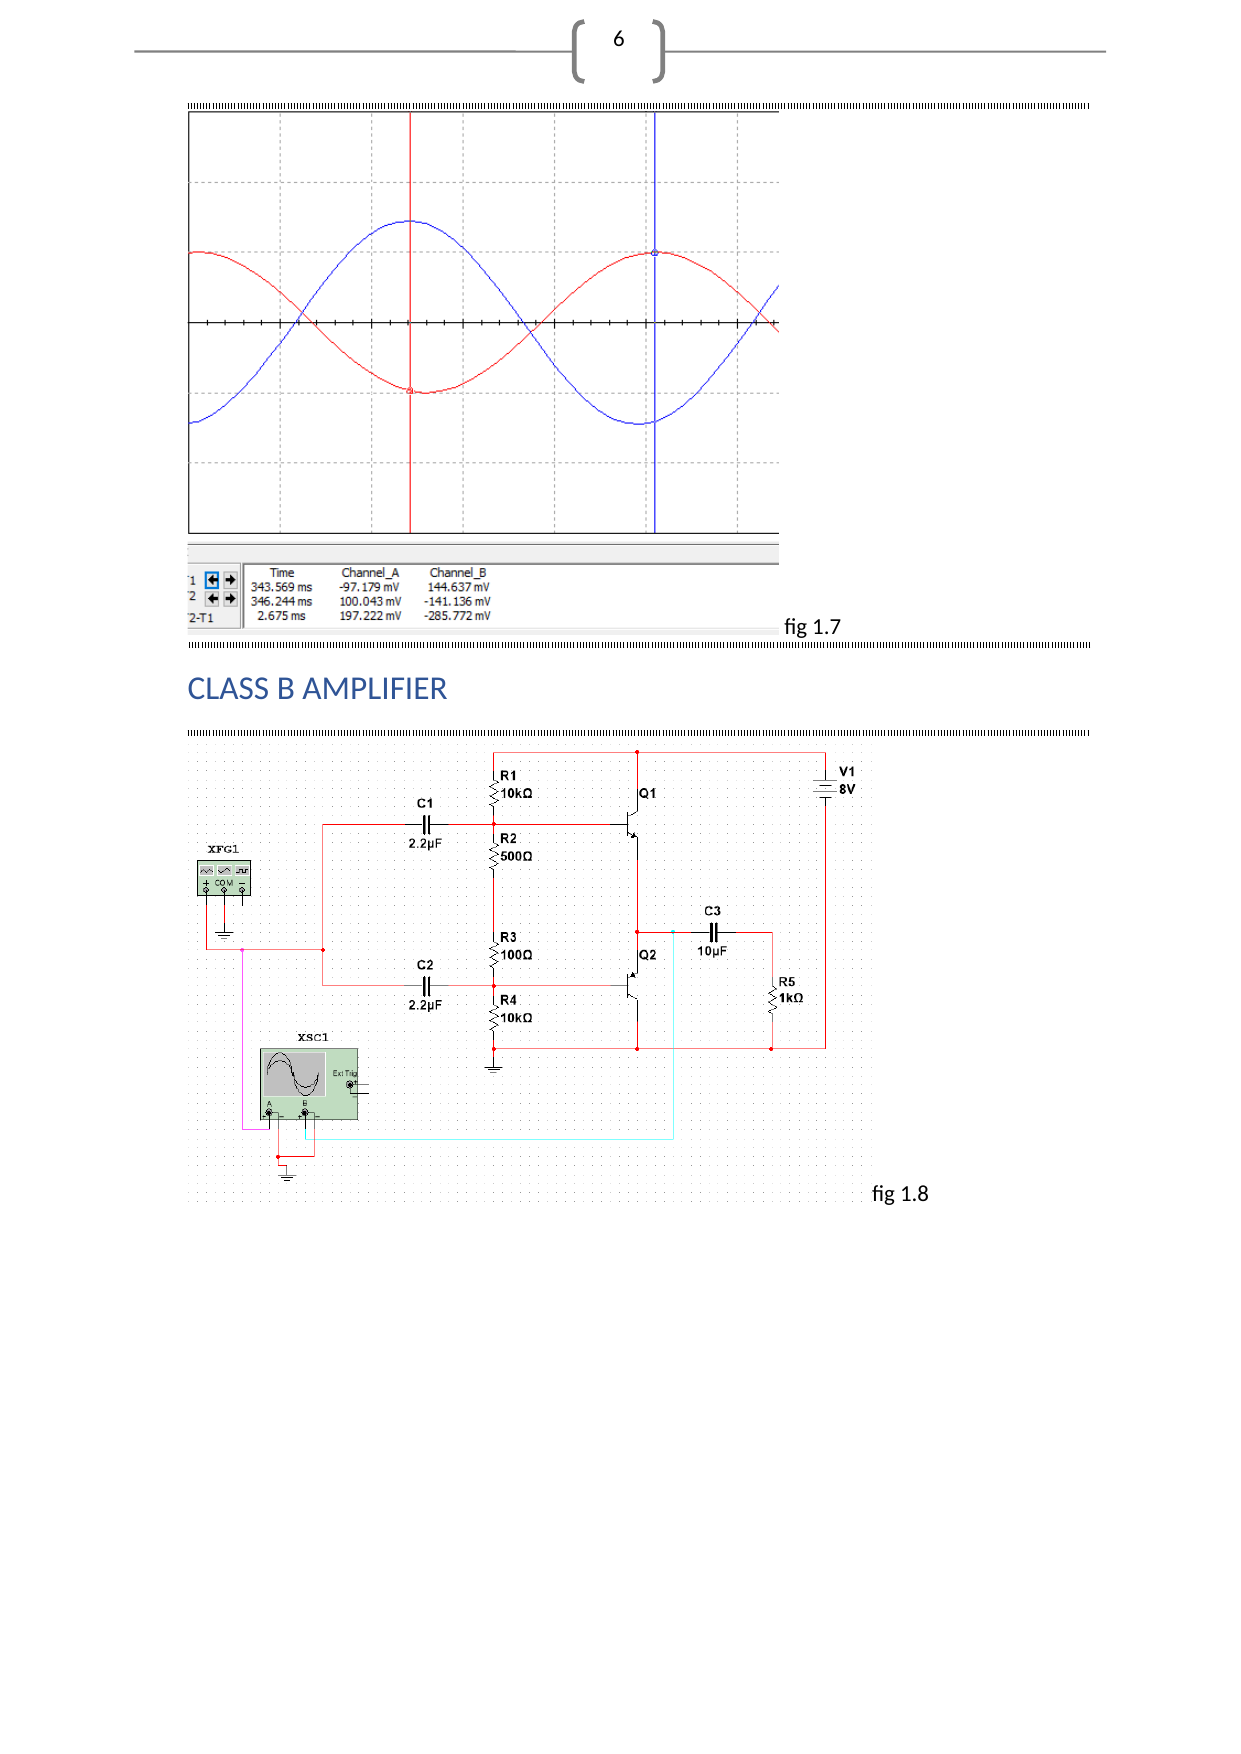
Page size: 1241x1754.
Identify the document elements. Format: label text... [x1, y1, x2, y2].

text CLASS B AMPLIFIER [187, 667, 1090, 710]
picture [187, 111, 779, 635]
picture [187, 738, 872, 1202]
